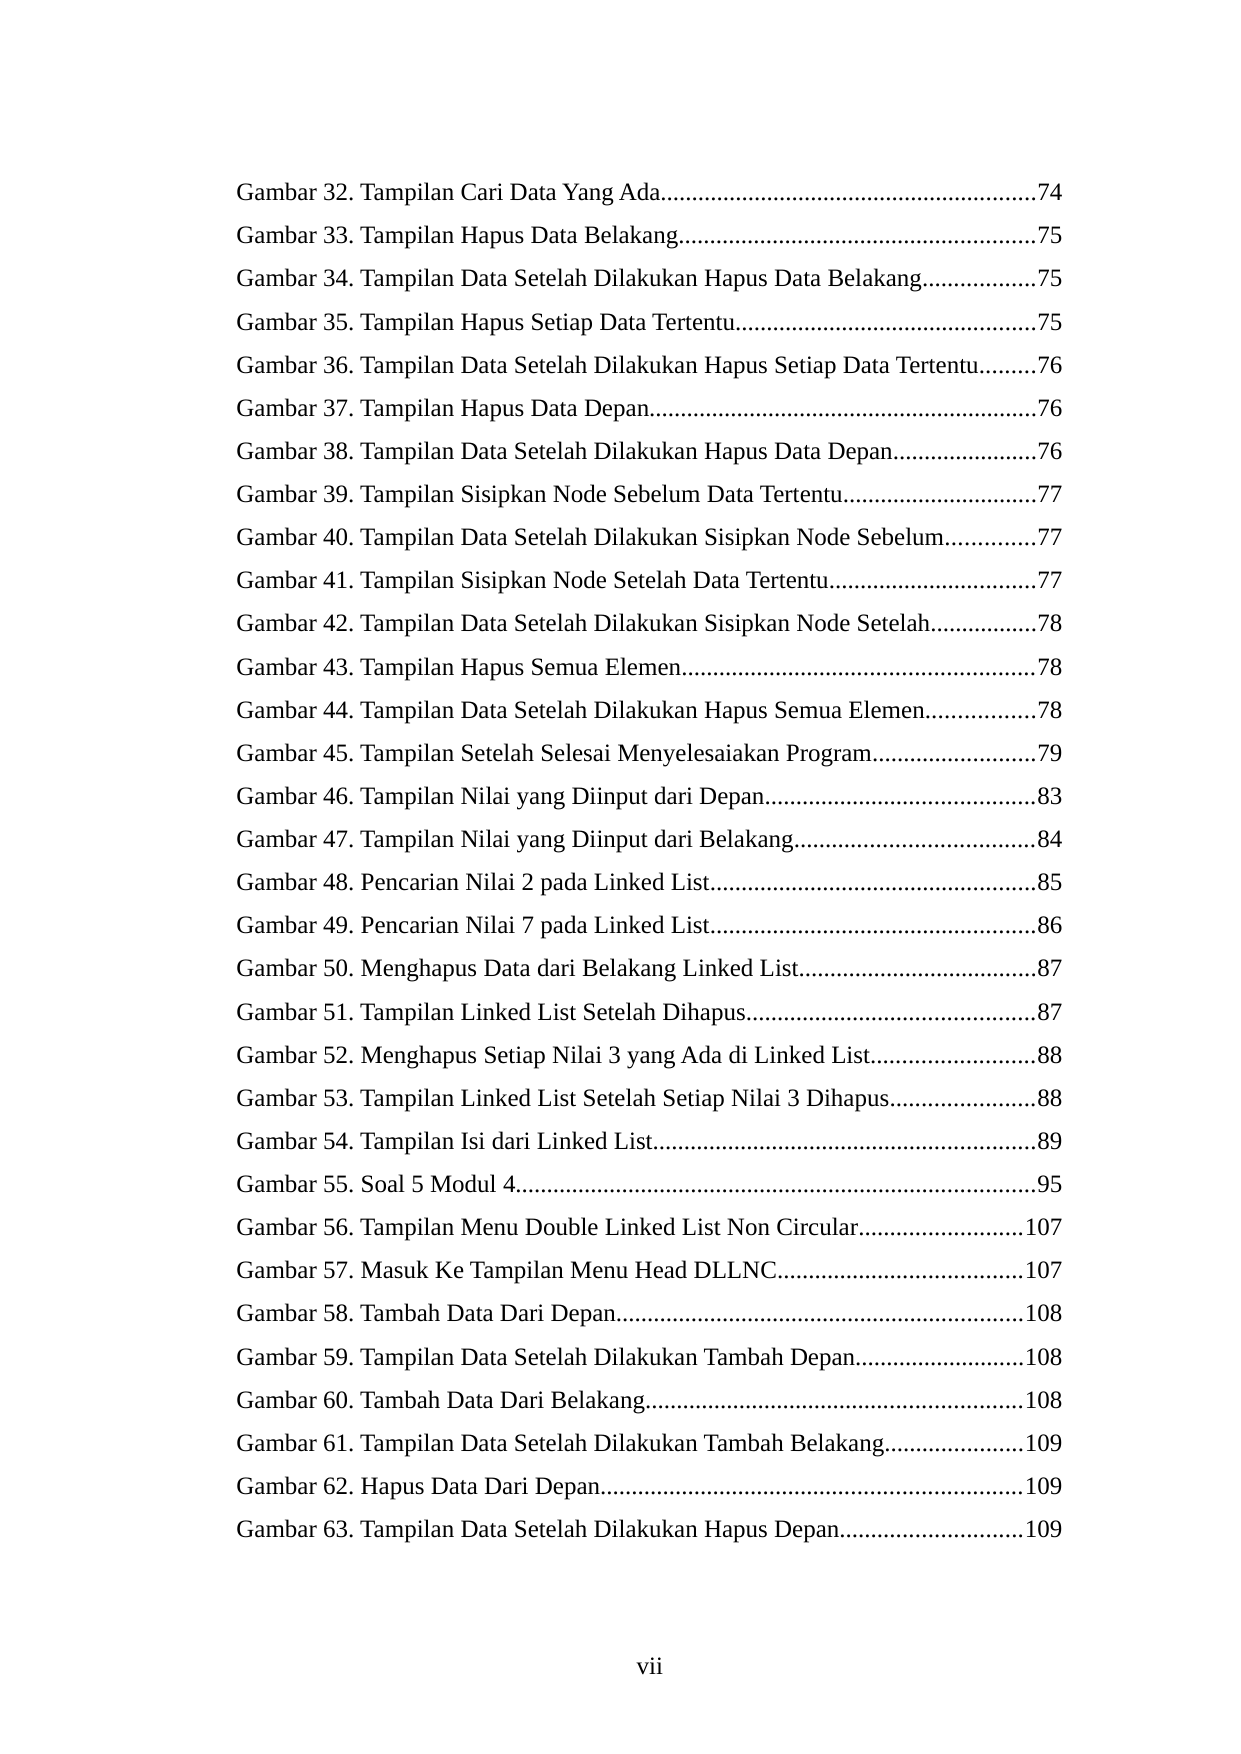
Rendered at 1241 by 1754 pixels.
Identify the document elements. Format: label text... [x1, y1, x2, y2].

text Gambar 63. Tampilan Data Setelah Dilakukan Hapus Depan 109 [236, 1514, 1063, 1543]
text Gambar 45. Tampilan Setelah Selesai Menyelesaiakan Program 79 [236, 738, 1063, 767]
text Gambar 59. Tampilan Data Setelah Dilakukan Tambah Depan 108 [236, 1342, 1063, 1370]
text Gambar 43. Tampilan Hapus Semua Elemen 78 [236, 652, 1063, 680]
text Gambar 62. Hapus Data Dari Depan 109 [236, 1471, 1063, 1500]
text Gambar 34. Tampilan Data Setelah Dilakukan Hapus Data Belakang 75 [236, 263, 1063, 292]
text Gambar 46. Tampilan Nilai yang Diinput dari Depan 83 [236, 781, 1063, 810]
text Gambar 55. Soal 5 Modul 4 95 [236, 1169, 1063, 1198]
text Gambar 51. Tampilan Linked List Setelah Dihapus 87 [236, 997, 1063, 1025]
text Gambar 36. Tampilan Data Setelah Dilakukan Hapus Setiap Data Tertentu 76 [236, 350, 1063, 378]
text Gambar 53. Tampilan Linked List Setelah Setiap Nilai 3 Dihapus 88 [236, 1083, 1063, 1112]
text Gambar 40. Tampilan Data Setelah Dilakukan Sisipkan Node Sebelum 77 [236, 522, 1063, 551]
text Gambar 58. Tambah Data Dari Depan 108 [236, 1298, 1063, 1327]
text Gambar 44. Tampilan Data Setelah Dilakukan Hapus Semua Elemen 78 [236, 695, 1063, 723]
text Gambar 41. Tampilan Sisipkan Node Setelah Data Tertentu 77 [236, 565, 1063, 594]
text Gambar 38. Tampilan Data Setelah Dilakukan Hapus Data Depan 76 [236, 436, 1063, 465]
text Gambar 42. Tampilan Data Setelah Dilakukan Sisipkan Node Setelah 78 [236, 608, 1063, 637]
text Gambar 50. Menghapus Data dari Belakang Linked List 87 [236, 953, 1063, 982]
text Gambar 54. Tampilan Isi dari Linked List 89 [236, 1126, 1063, 1155]
text Gambar 37. Tampilan Hapus Data Depan 76 [236, 393, 1063, 422]
text Gambar 60. Tambah Data Dari Belakang 108 [236, 1385, 1063, 1413]
text Gambar 39. Tampilan Sisipkan Node Sebelum Data Tertentu 77 [236, 479, 1063, 508]
text Gambar 56. Tampilan Menu Double Linked List Non Circular 107 [236, 1212, 1063, 1241]
text Gambar 61. Tampilan Data Setelah Dilakukan Tambah Belakang 109 [236, 1428, 1063, 1457]
text Gambar 57. Masuk Ke Tampilan Menu Head DLLNC 107 [236, 1255, 1063, 1284]
text Gambar 52. Menghapus Setiap Nilai 3 yang Ada di Linked List 88 [236, 1040, 1063, 1068]
text Gambar 48. Pencarian Nilai 2 pada Linked List 85 [236, 867, 1063, 896]
text Gambar 32. Tampilan Cari Data Yang Ada 74 [236, 177, 1063, 206]
text Gambar 47. Tampilan Nilai yang Diinput dari Belakang 84 [236, 824, 1063, 853]
text Gambar 49. Pencarian Nilai 7 pada Linked List 86 [236, 910, 1063, 939]
text Gambar 33. Tampilan Hapus Data Belakang 75 [236, 220, 1063, 249]
text Gambar 35. Tampilan Hapus Setiap Data Tertentu 75 [236, 307, 1063, 335]
